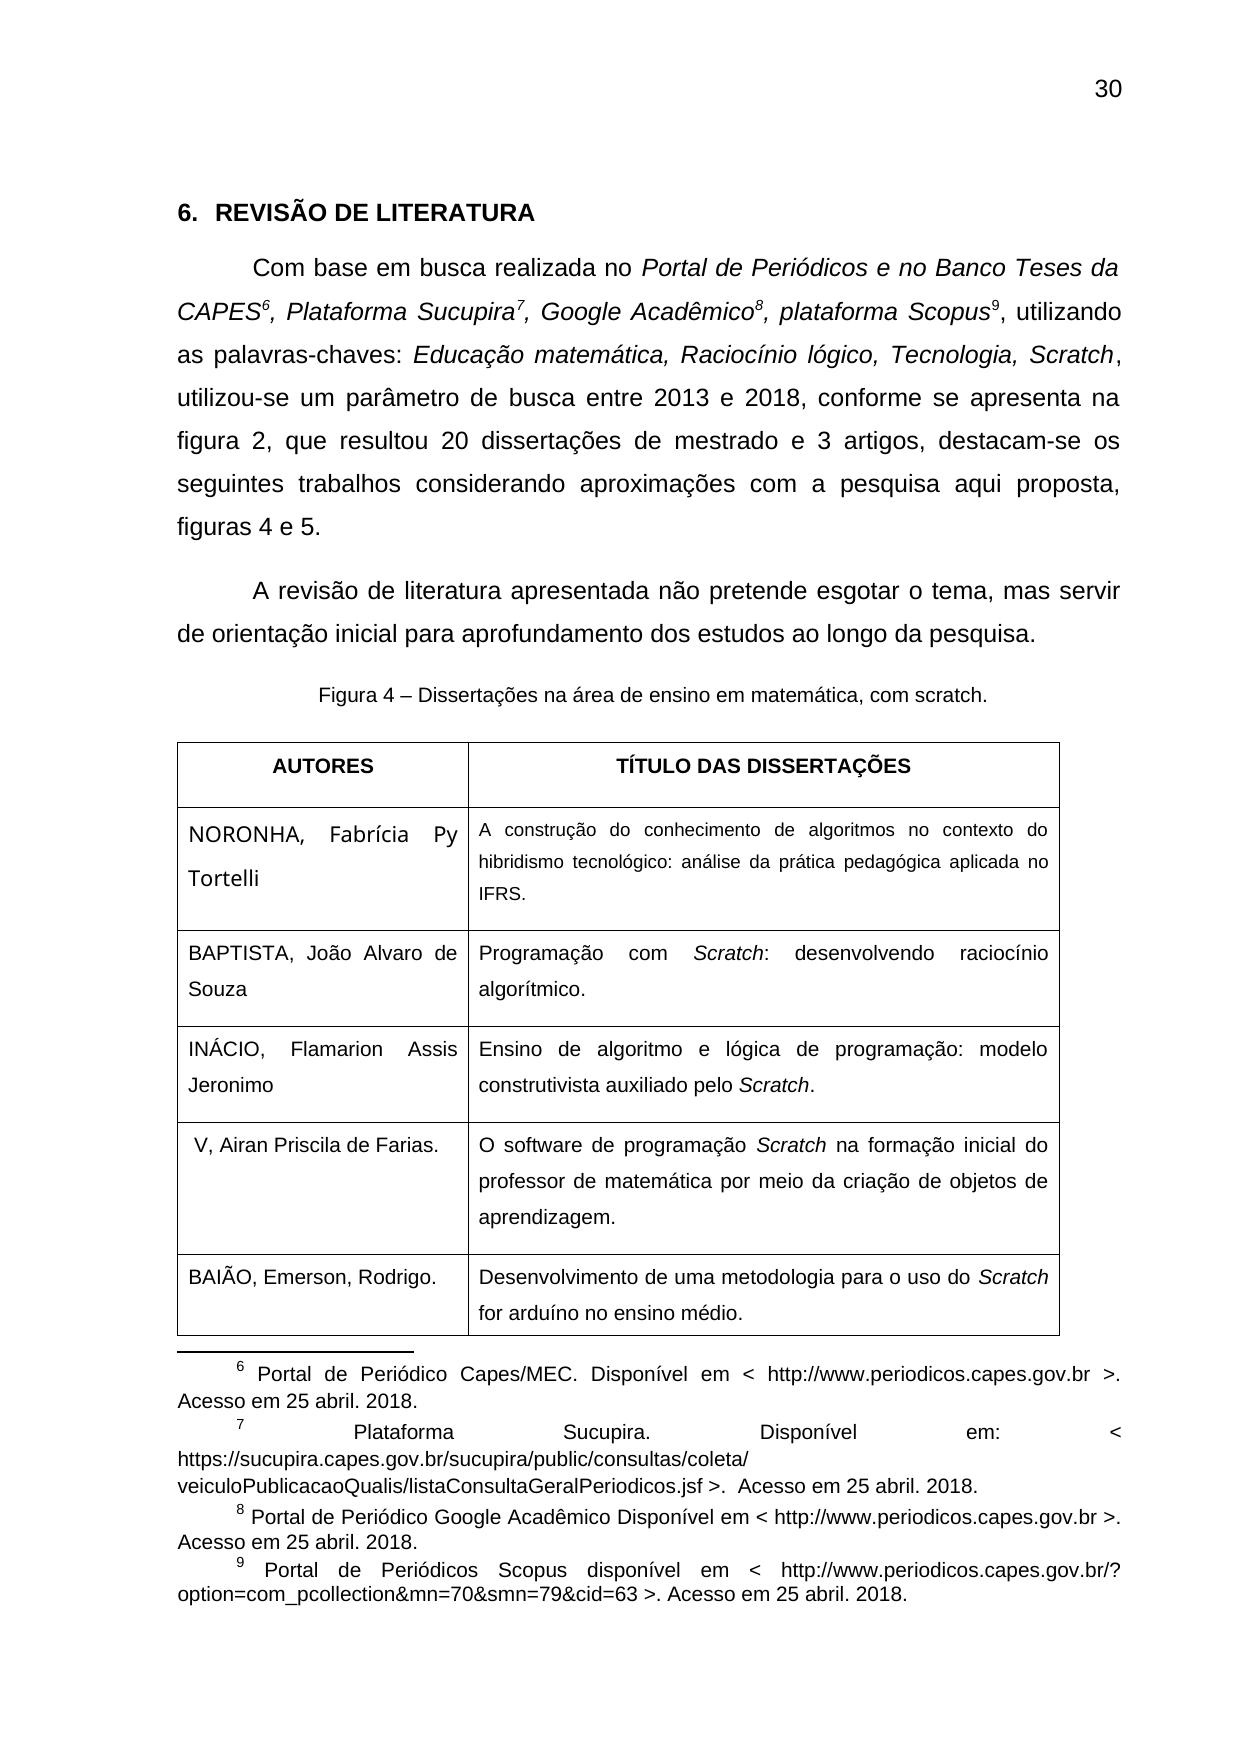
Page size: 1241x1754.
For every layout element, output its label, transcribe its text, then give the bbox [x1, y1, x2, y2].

table_header TÍTULO DAS DISSERTAÇÕES [469, 743, 1059, 807]
text Com base em busca realizada no Portal de Periódicos e no Banco Teses da CAPES, Plataforma Sucupira, Google Acadêmico, plataforma Scopus, utilizando as palavras-chaves: Educação matemática, Raciocínio lógico, Tecnologia, Scratch, utilizou-se um parâmetro de busca entre 2013 e 2018, conforme se apresenta na figura 2, que resultou 20 dissertações de mestrado e 3 artigos, destacam-se os seguintes trabalhos considerando aproximações com a pesquisa aqui proposta, figuras 4 e 5. [177, 253, 1122, 541]
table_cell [178, 1255, 468, 1335]
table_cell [469, 1255, 1059, 1335]
table_cell NORONHA, Fabrícia Py Tortelli [178, 808, 468, 929]
table_cell O software de programação Scratch na formação inicial do professor de matemática por meio da criação de objetos de aprendizagem. [469, 1123, 1059, 1253]
table_cell Ensino de algoritmo e lógica de programação: modelo construtivista auxiliado pelo Scratch. [469, 1027, 1059, 1122]
table_cell Programação com Scratch: desenvolvendo raciocínio algorítmico. [469, 931, 1059, 1026]
text Figura 4 – Dissertações na área de ensino em matemática, com scratch. [177, 683, 1122, 707]
table_cell INÁCIO, Flamarion Assis Jeronimo [178, 1027, 468, 1122]
table_header AUTORES [178, 743, 468, 807]
table_cell BAPTISTA, João Alvaro de Souza [178, 931, 468, 1026]
table_cell A construção do conhecimento de algoritmos no contexto do hibridismo tecnológico: análise da prática pedagógica aplicada no IFRS. [469, 808, 1059, 929]
subtitle REVISÃO DE LITERATURA [177, 198, 1122, 226]
table_cell V, Airan Priscila de Farias. [178, 1123, 468, 1253]
text A revisão de literatura apresentada não pretende esgotar o tema, mas servir de orientação inicial para aprofundamento dos estudos ao longo da pesquisa. [177, 576, 1122, 648]
